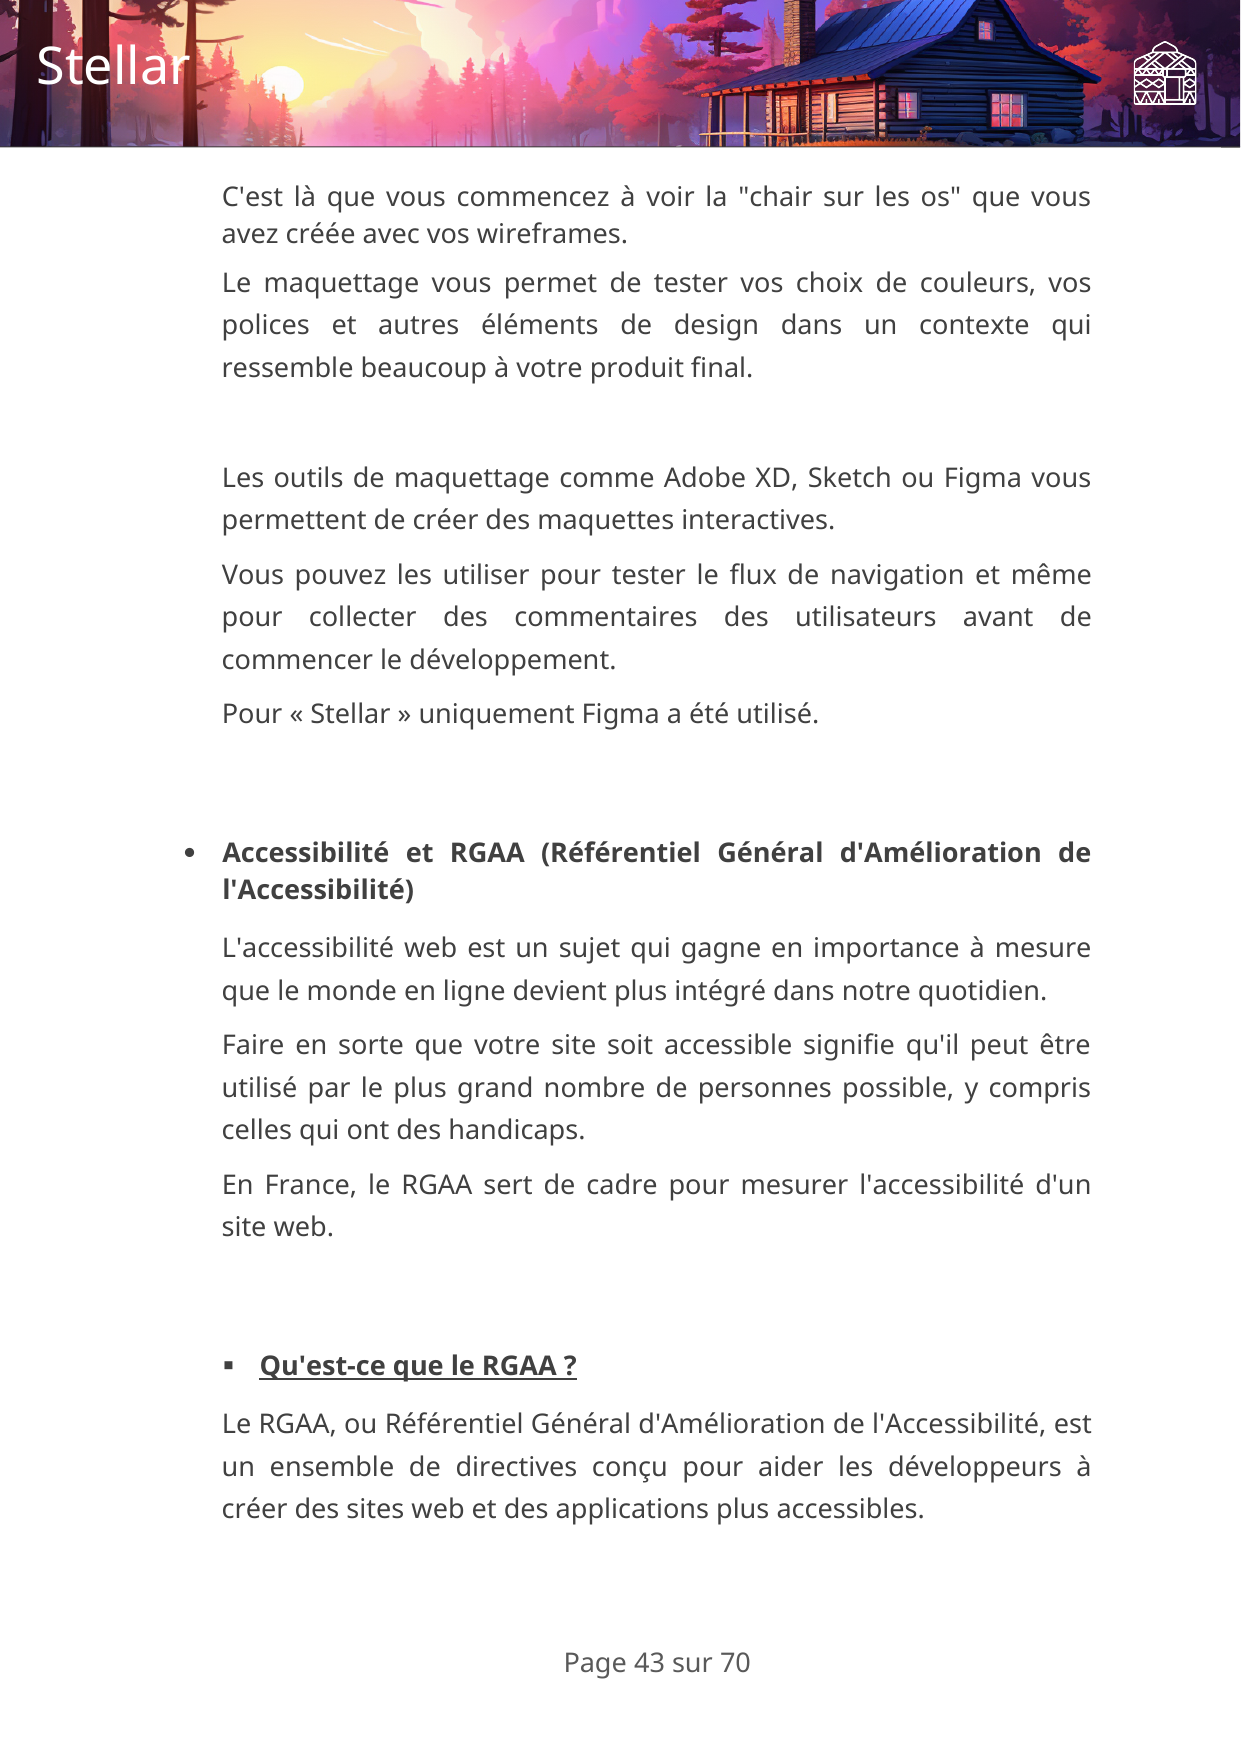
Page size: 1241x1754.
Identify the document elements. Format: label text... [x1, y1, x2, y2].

subtitle Qu'est-ce que le RGAA ? [222, 1347, 1092, 1384]
text Le maquettage vous permet de tester vos choix de couleurs, vos polices et autres éléments de design dans un contexte qui ressemble beaucoup à votre produit final. [221, 263, 1092, 385]
text L'accessibilité web est un sujet qui gagne en importance à mesure que le monde en ligne devient plus intégré dans notre quotidien. [221, 928, 1092, 1008]
text C'est là que vous commencez à voir la "chair sur les os" que vous avez créée avec vos wireframes. [221, 177, 1092, 251]
text Les outils de maquettage comme Adobe XD, Sketch ou Figma vous permettent de créer des maquettes interactives. [221, 458, 1092, 537]
text Vous pouvez les utiliser pour tester le flux de navigation et même pour collecter des commentaires des utilisateurs avant de commencer le développement. [221, 555, 1092, 677]
subtitle Accessibilité et RGAA (Référentiel Général d'Amélioration de l'Accessibilité) [185, 834, 1092, 908]
text Le RGAA, ou Référentiel Général d'Amélioration de l'Accessibilité, est un ensemble de directives conçu pour aider les développeurs à créer des sites web et des applications plus accessibles. [221, 1404, 1092, 1526]
text Faire en sorte que votre site soit accessible signifie qu'il peut être utilisé par le plus grand nombre de personnes possible, y compris celles qui ont des handicaps. [221, 1026, 1092, 1147]
picture [0, 0, 1241, 146]
text En France, le RGAA sert de cadre pour mesurer l'accessibilité d'un site web. [221, 1166, 1092, 1245]
text Pour « Stellar » uniquement Figma a été utilisé. [221, 695, 1092, 732]
